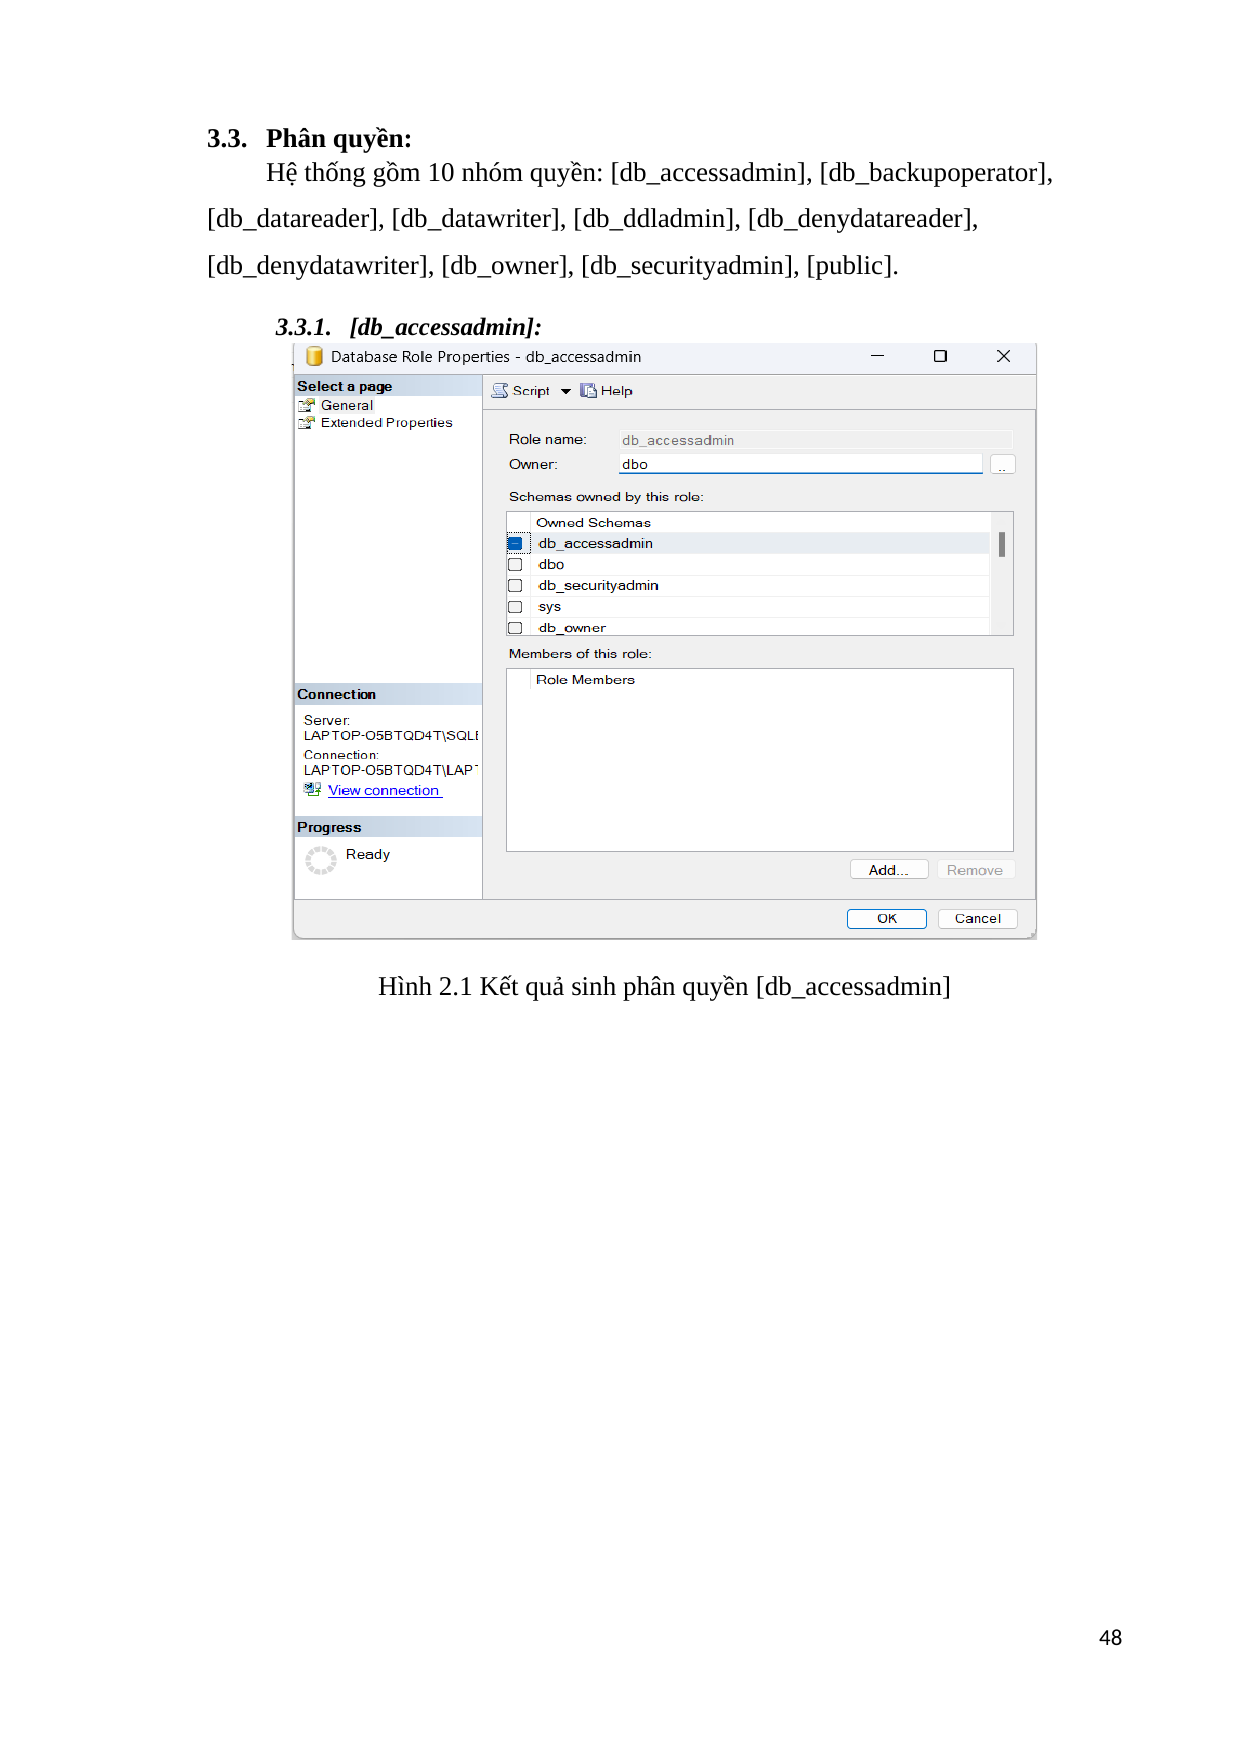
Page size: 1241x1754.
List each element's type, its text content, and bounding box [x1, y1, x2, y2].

subtitle Phân quyền: [207, 122, 1122, 153]
subtitle [db_accessadmin]: [276, 312, 1122, 341]
picture [291, 343, 1038, 940]
text Hình 2.1 Kết quả sinh phân quyền [db_accessadmin] [207, 971, 1122, 1002]
text Hệ thống gồm 10 nhóm quyền: [db_accessadmin], [db_backupoperator], [db_datareader], [db_datawriter], [db_ddladmin], [db_denydatareader], [db_denydatawriter], [db_owner], [db_securityadmin], [public]. [207, 156, 1122, 280]
